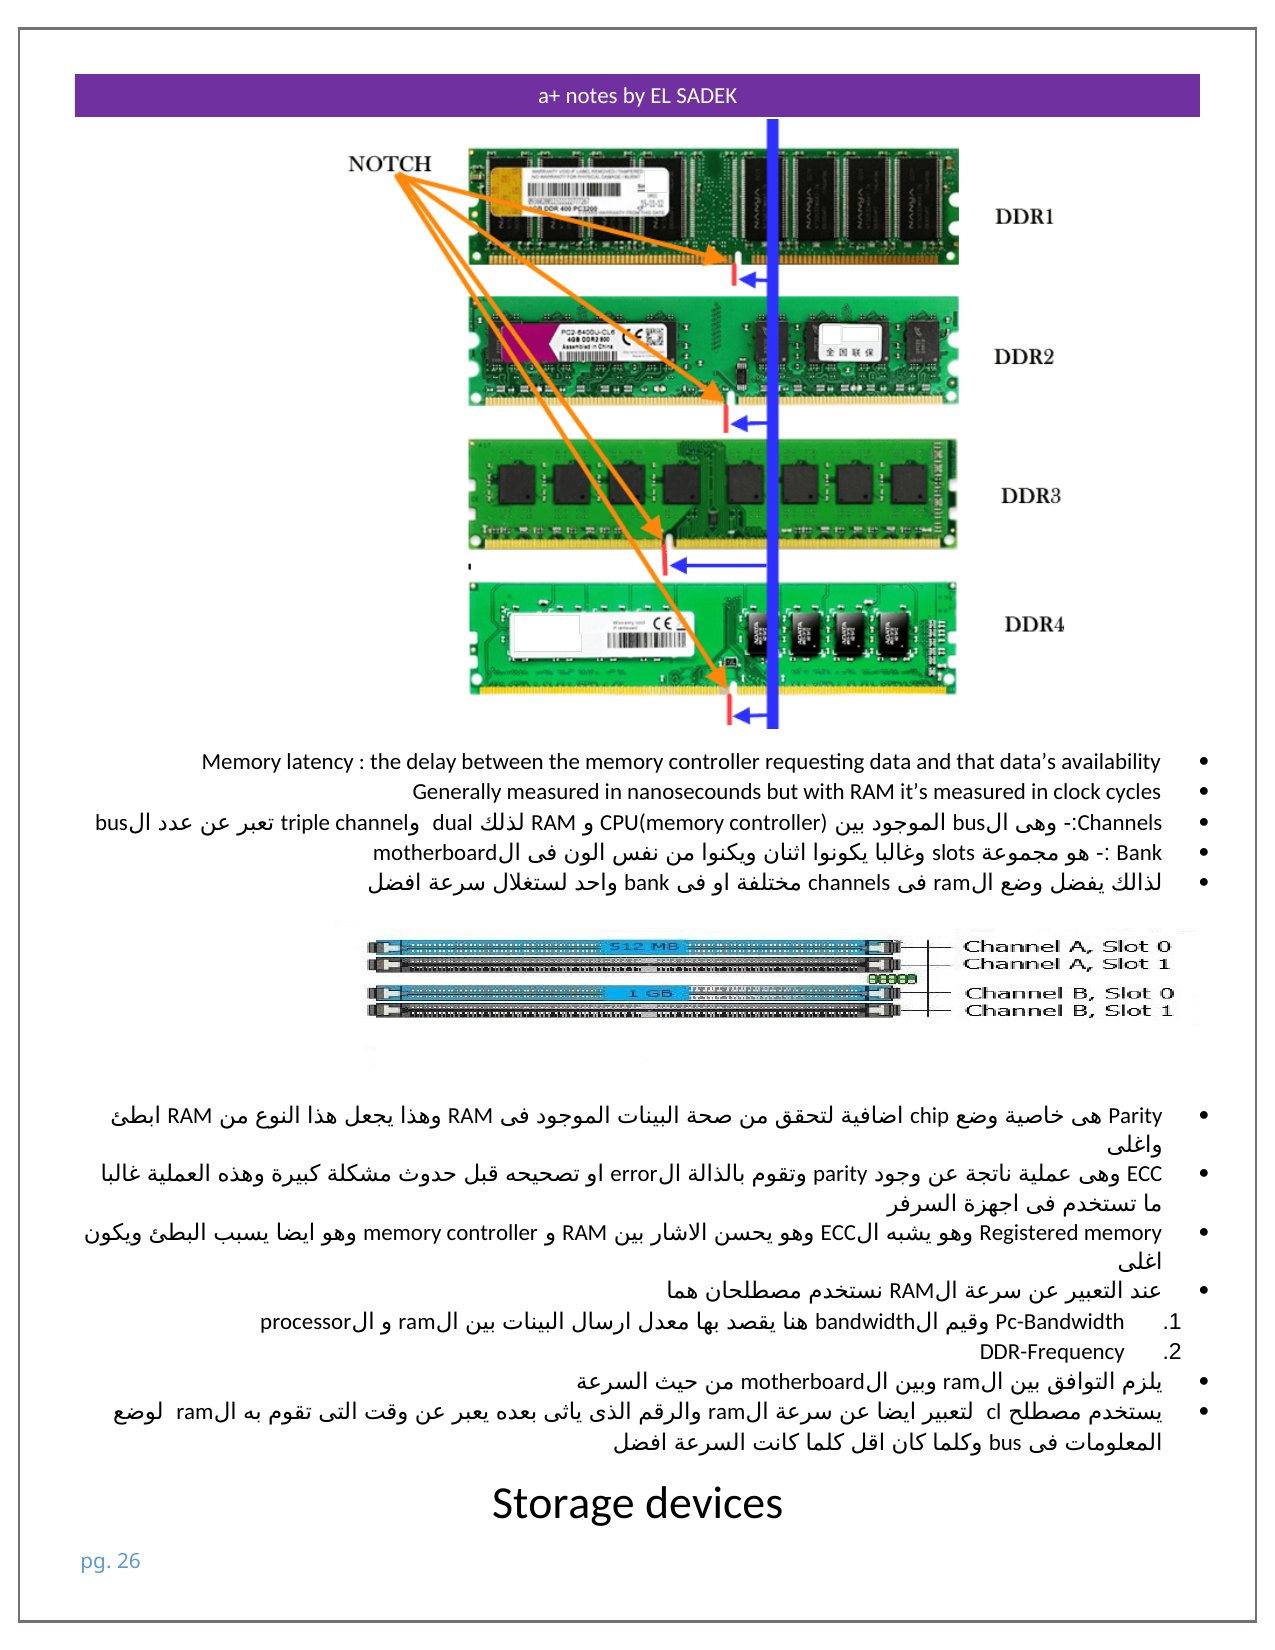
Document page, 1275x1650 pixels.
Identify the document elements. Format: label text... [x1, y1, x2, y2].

list Channels:- وهى الbus الموجود بين CPU(memory controller) و RAM لذلك dual وtriple channel تعبر عن عدد الbus [75, 808, 1200, 836]
list يستخدم مصطلح cl لتعبير ايضا عن سرعة الram والرقم الذى ياثى بعده يعبر عن وقت التى تقوم به الram لوضع المعلومات فى bus وكلما كان اقل كلما كانت السرعة افضل [75, 1397, 1200, 1456]
list Generally measured in nanosecounds but with RAM it’s measured in clock cycles [75, 777, 1200, 806]
list Bank :- هو مجموعة slots وغالبا يكونوا اثنان ويكنوا من نفس الون فى الmotherboard [75, 838, 1200, 866]
list ECC وهى عملية ناتجة عن وجود parity وتقوم بالذالة الerror او تصحيحه قبل حدوث مشكلة كبيرة وهذه العملية غالبا ما تستخدم فى اجهزة السرفر [75, 1159, 1200, 1216]
text Storage devices [75, 1474, 1200, 1530]
list Registered memory وهو يشبه الECC وهو يحسن الاشار بين RAM و memory controller وهو ايضا يسبب البطئ ويكون اغلى [75, 1218, 1200, 1274]
list DDR-Frequency [75, 1337, 1162, 1365]
list عند التعبير عن سرعة الRAM نستخدم مصطلحان هما [75, 1277, 1200, 1305]
list يلزم التوافق بين الram وبين الmotherboard من حيث السرعة [75, 1367, 1200, 1395]
list Memory latency : the delay between the memory controller requesting data and that data’s availability [75, 747, 1200, 775]
picture [321, 915, 1200, 1083]
list Pc-Bandwidth وقيم الbandwidth هنا يقصد بها معدل ارسال البينات بين الram و الprocessor [75, 1307, 1162, 1335]
picture [303, 119, 1125, 729]
list لذالك يفضل وضع الram فى channels مختلفة او فى bank واحد لستغلال سرعة افضل [75, 868, 1200, 896]
list Parity هى خاصية وضع chip اضافية لتحقق من صحة البينات الموجود فى RAM وهذا يجعل هذا النوع من RAM ابطئ واغلى [75, 1101, 1200, 1157]
